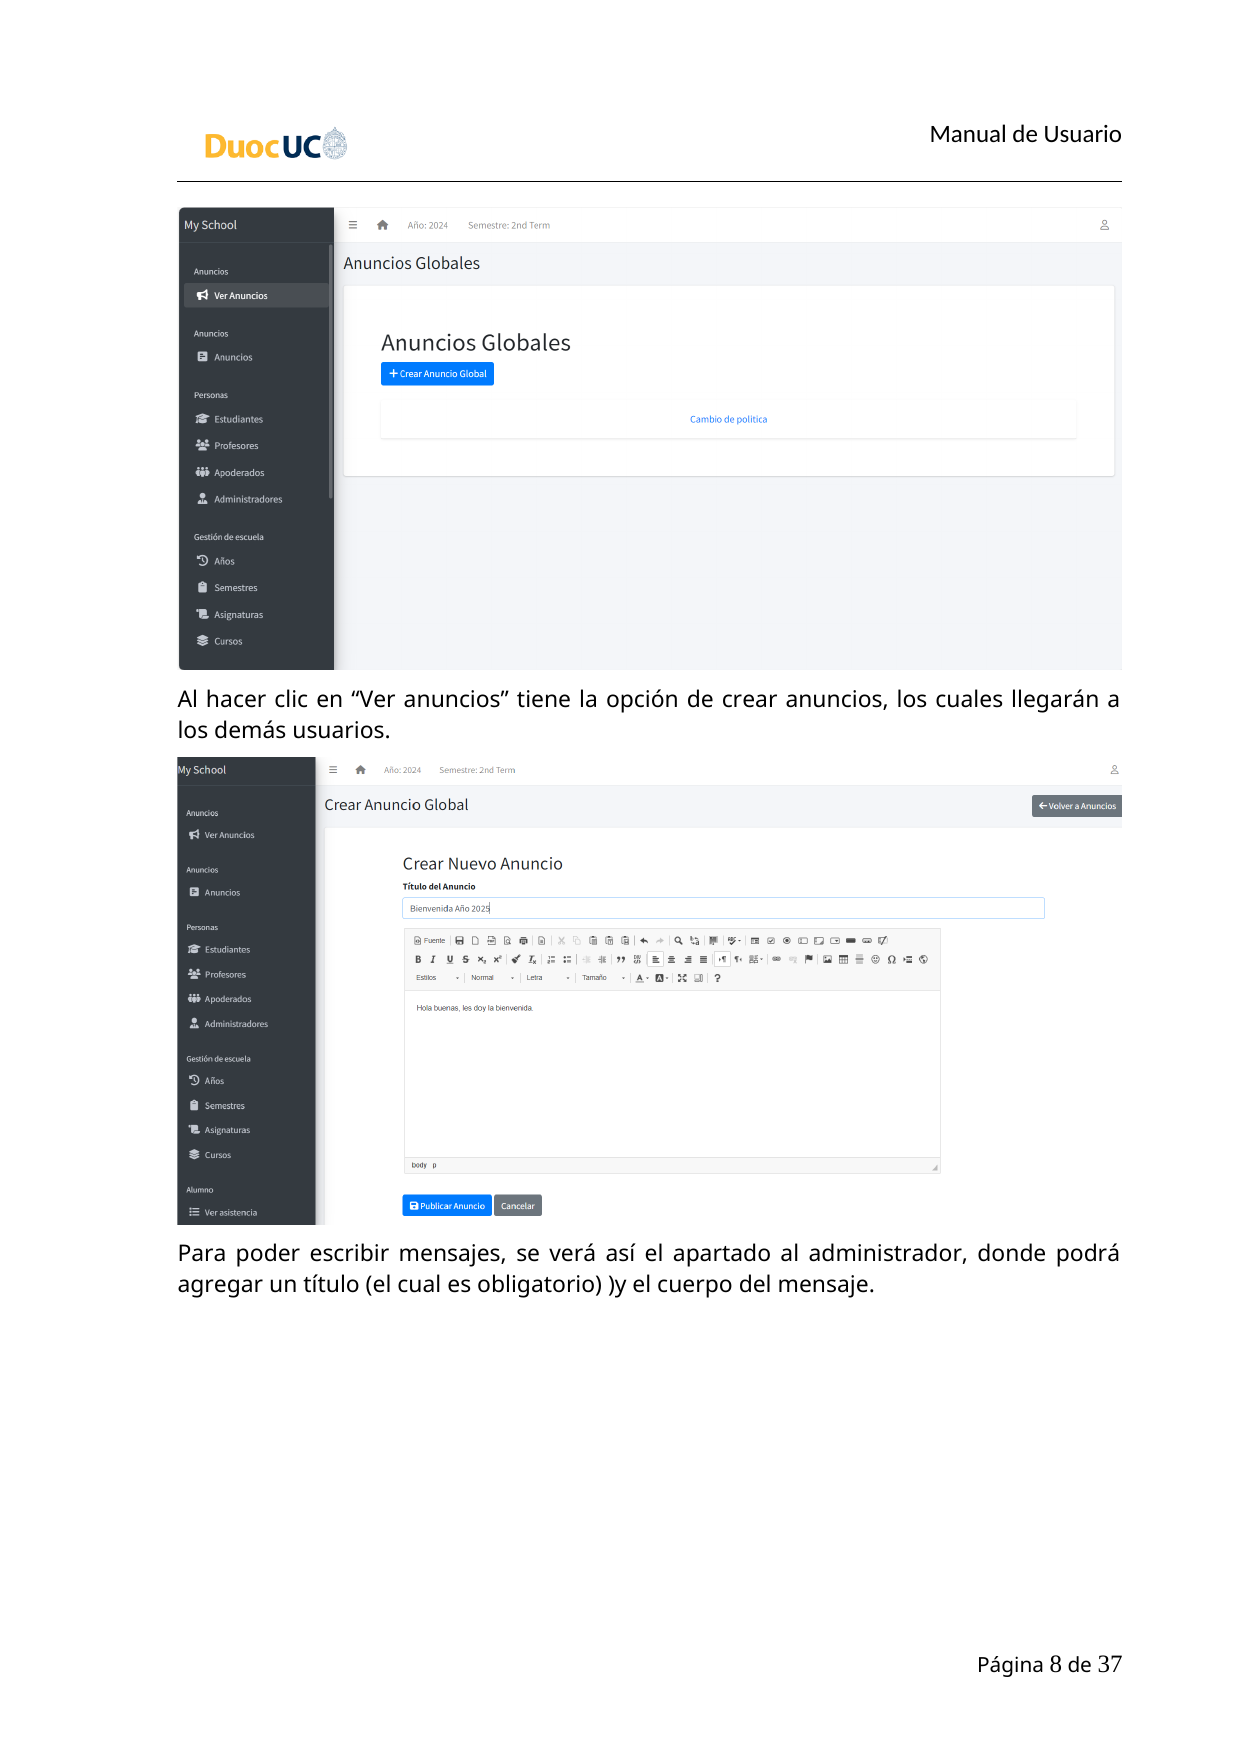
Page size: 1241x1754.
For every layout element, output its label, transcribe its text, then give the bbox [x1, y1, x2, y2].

text Para poder escribir mensajes, se verá así el apartado al administrador, donde podrá agregar un título (el cual es obligatorio) )y el cuerpo del mensaje. [177, 1237, 1122, 1299]
text Al hacer clic en “Ver anuncios” tiene la opción de crear anuncios, los cuales llegarán a los demás usuarios. [177, 682, 1122, 745]
picture [177, 757, 1122, 1225]
picture [198, 123, 352, 162]
picture [177, 207, 1122, 670]
